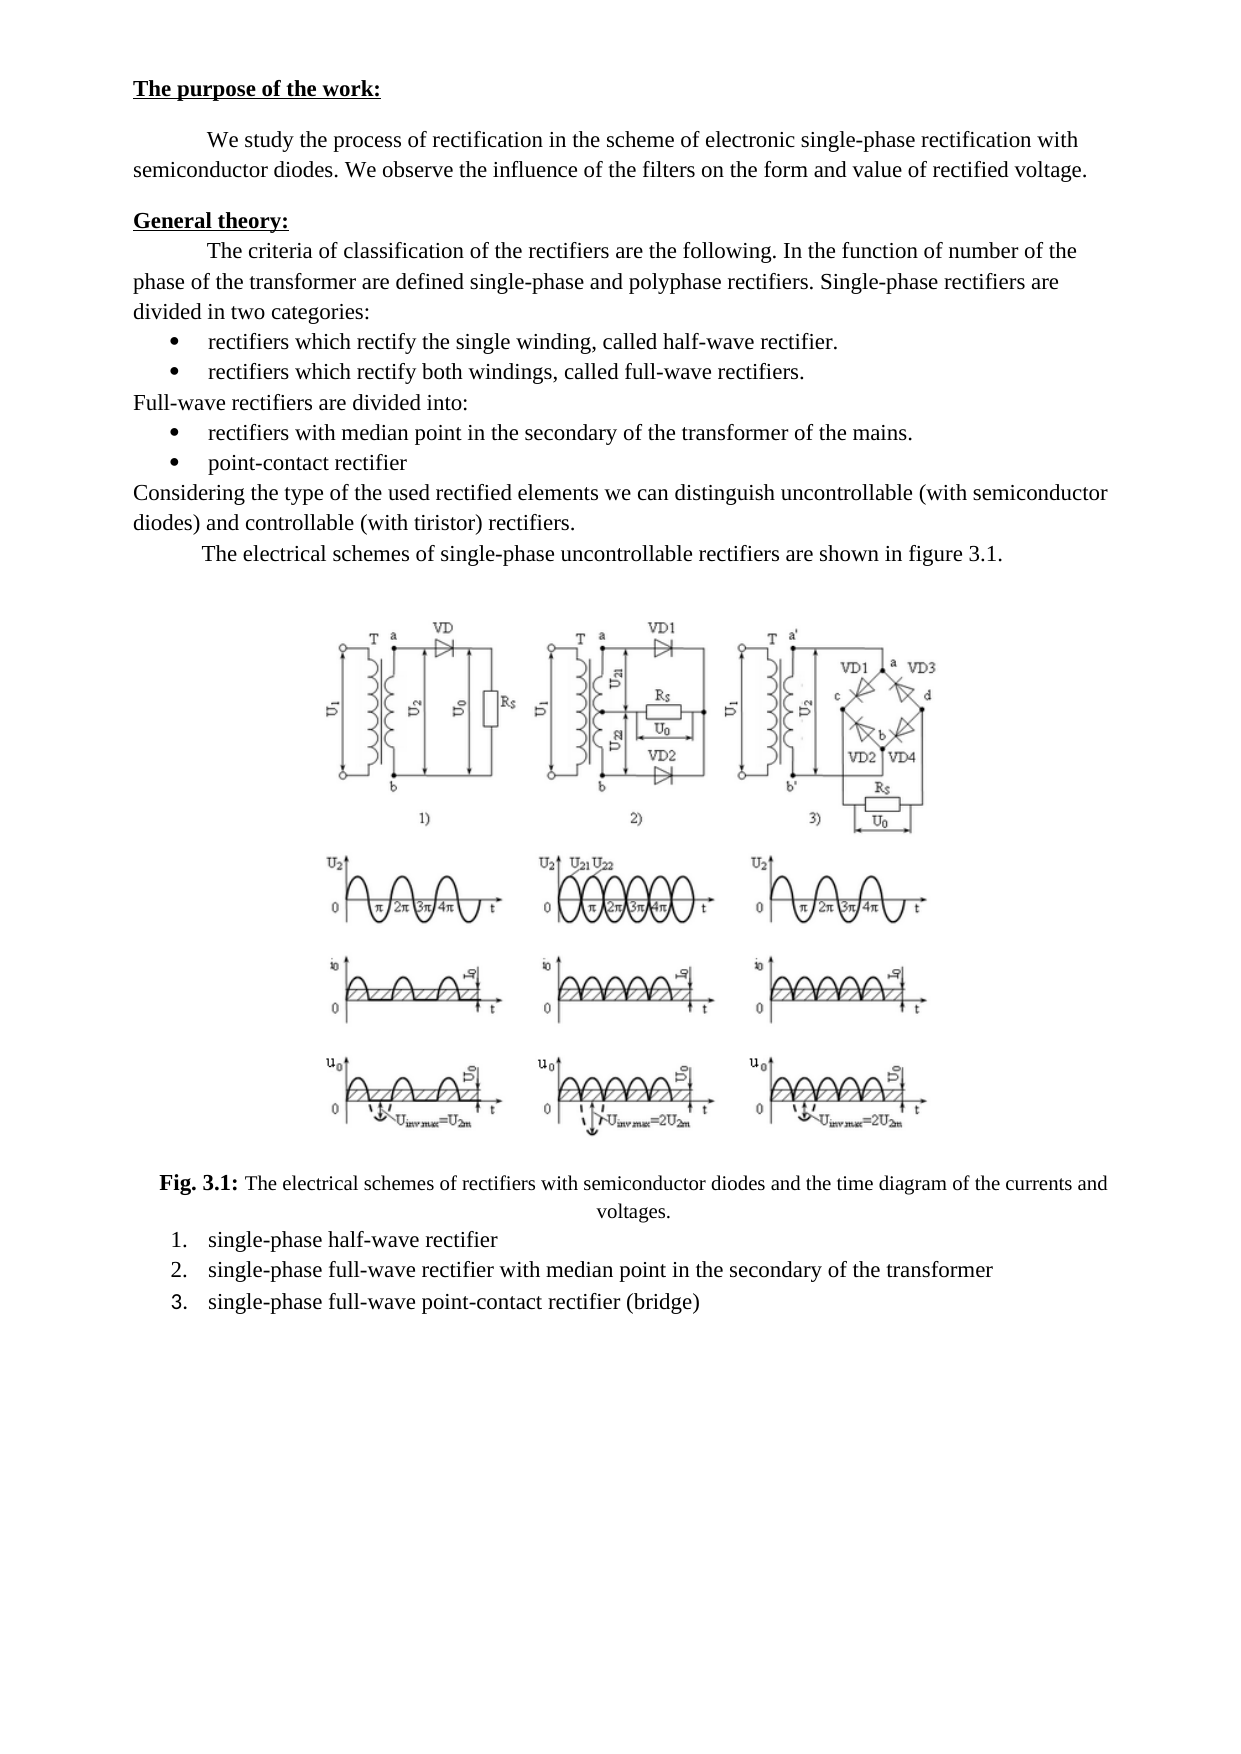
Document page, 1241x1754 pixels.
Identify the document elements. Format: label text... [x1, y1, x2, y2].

list rectifiers with median point in the secondary of the transformer of the mains. [170, 419, 1134, 445]
text Considering the type of the used rectified elements we can distinguish uncontrollable (with semiconductor diodes) and controllable (with tiristor) rectifiers. [133, 479, 1134, 536]
text General theory: [133, 207, 1134, 234]
list rectifiers which rectify both windings, called full-wave rectifiers. [170, 358, 1134, 385]
text The electrical schemes of single-phase uncontrollable rectifiers are shown in figure 3.1. [133, 539, 1134, 566]
text We study the process of rectification in the scheme of electronic single-phase rectification with semiconductor diodes. We observe the influence of the filters on the form and value of rectified voltage. [133, 126, 1134, 183]
list single-phase full-wave rectifier with median point in the secondary of the transformer [170, 1257, 1134, 1283]
text The criteria of classification of the rectifiers are the following. In the function of number of the phase of the transformer are defined single-phase and polyphase rectifiers. Single-phase rectifiers are divided in two categories: [133, 237, 1134, 324]
list single-phase full-wave point-contact rectifier (bridge) [170, 1287, 1134, 1315]
list rectifiers which rectify the single winding, called half-wave rectifier. [170, 328, 1134, 354]
list single-phase half-wave rectifier [170, 1226, 1134, 1253]
picture [324, 620, 943, 1144]
text The purpose of the work: [133, 75, 1134, 101]
list point-contact rectifier [170, 449, 1134, 475]
text Full-wave rectifiers are divided into: [133, 388, 1134, 415]
text Fig. 3.1: The electrical schemes of rectifiers with semiconductor diodes and the time diagram of the currents and voltages. [133, 1169, 1134, 1223]
